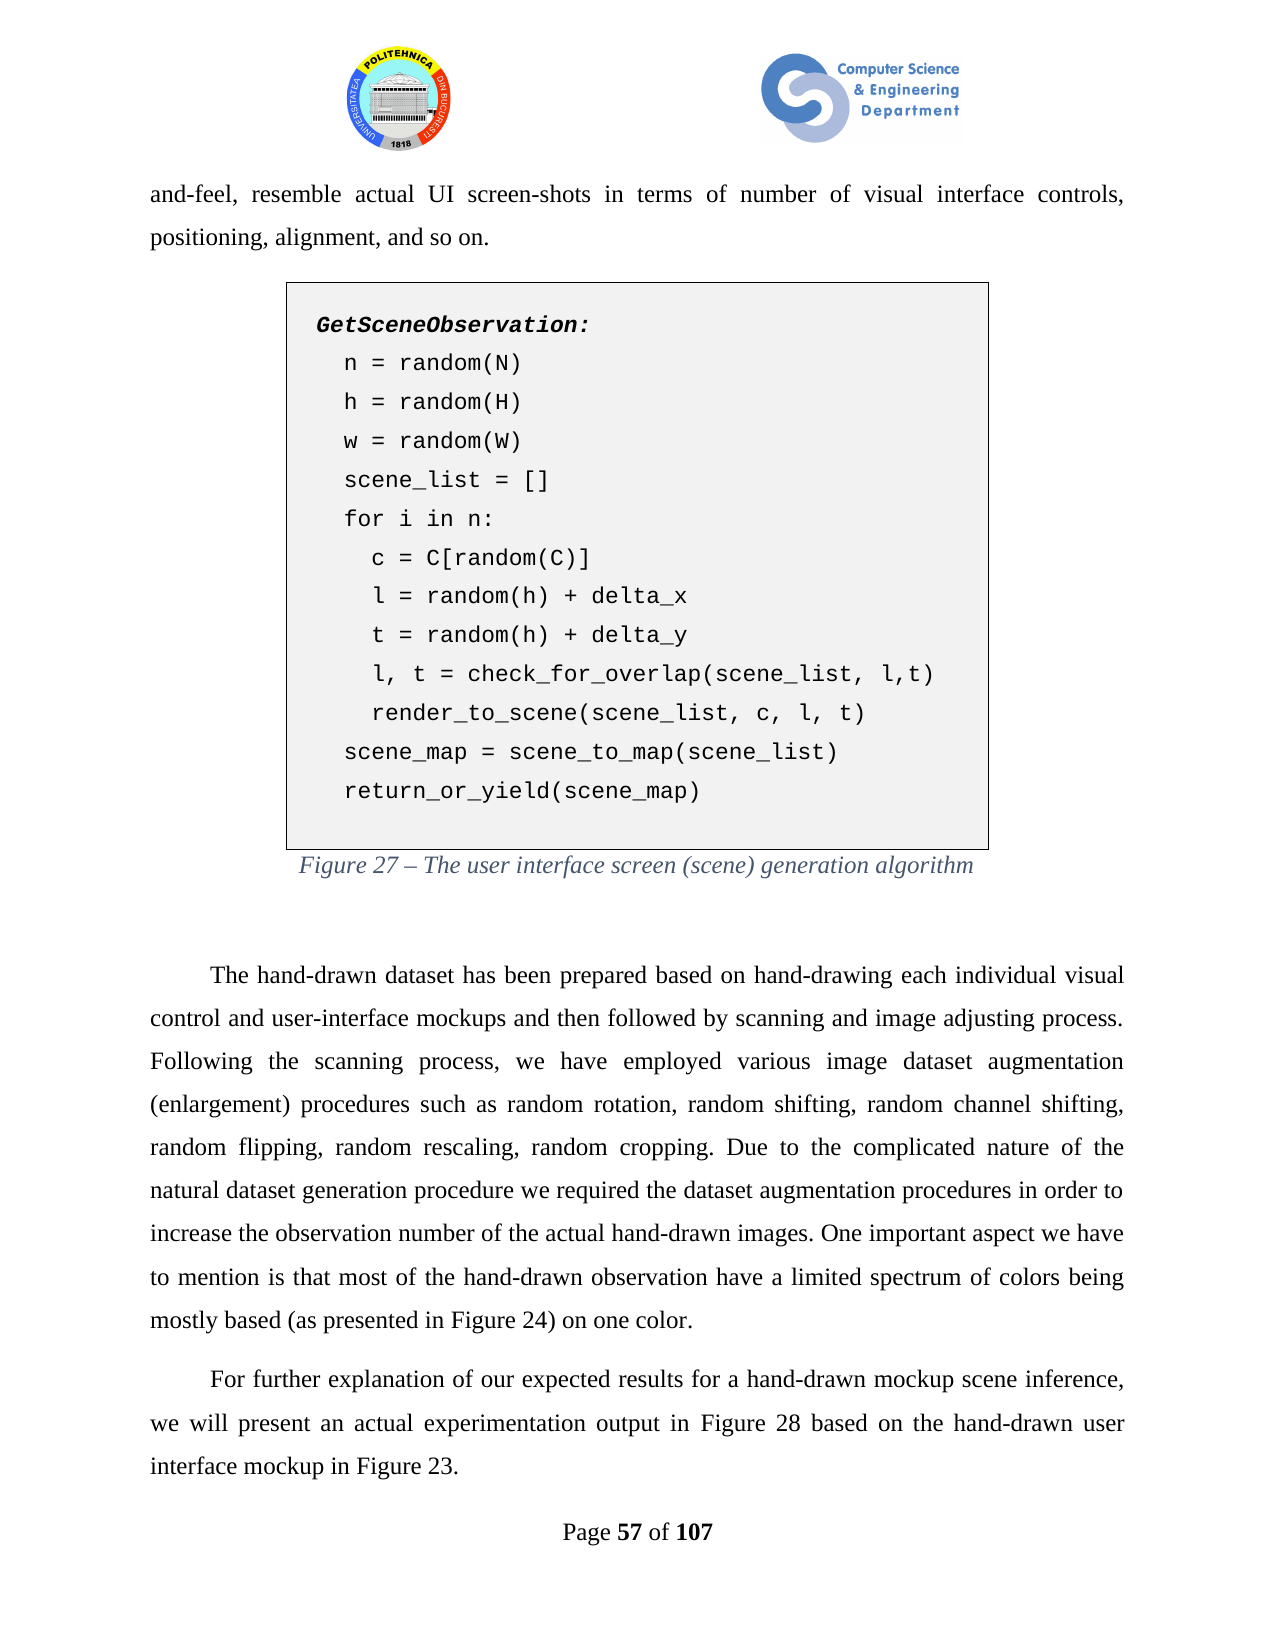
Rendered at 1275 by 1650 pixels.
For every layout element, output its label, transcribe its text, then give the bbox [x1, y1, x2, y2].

picture [760, 53, 963, 144]
table_header GetSceneObservation: n = random(N) h = random(H) w = random(W) scene_list = [] for i in n: c = C[random(C)] l = random(h) + delta_x t = random(h) + delta_y l, t = check_for_overlap(scene_list, l,t) render_to_scene(scene_list, c, l, t) scene_map = scene_to_map(scene_list) return_or_yield(scene_map) [287, 283, 988, 849]
picture [346, 46, 451, 151]
